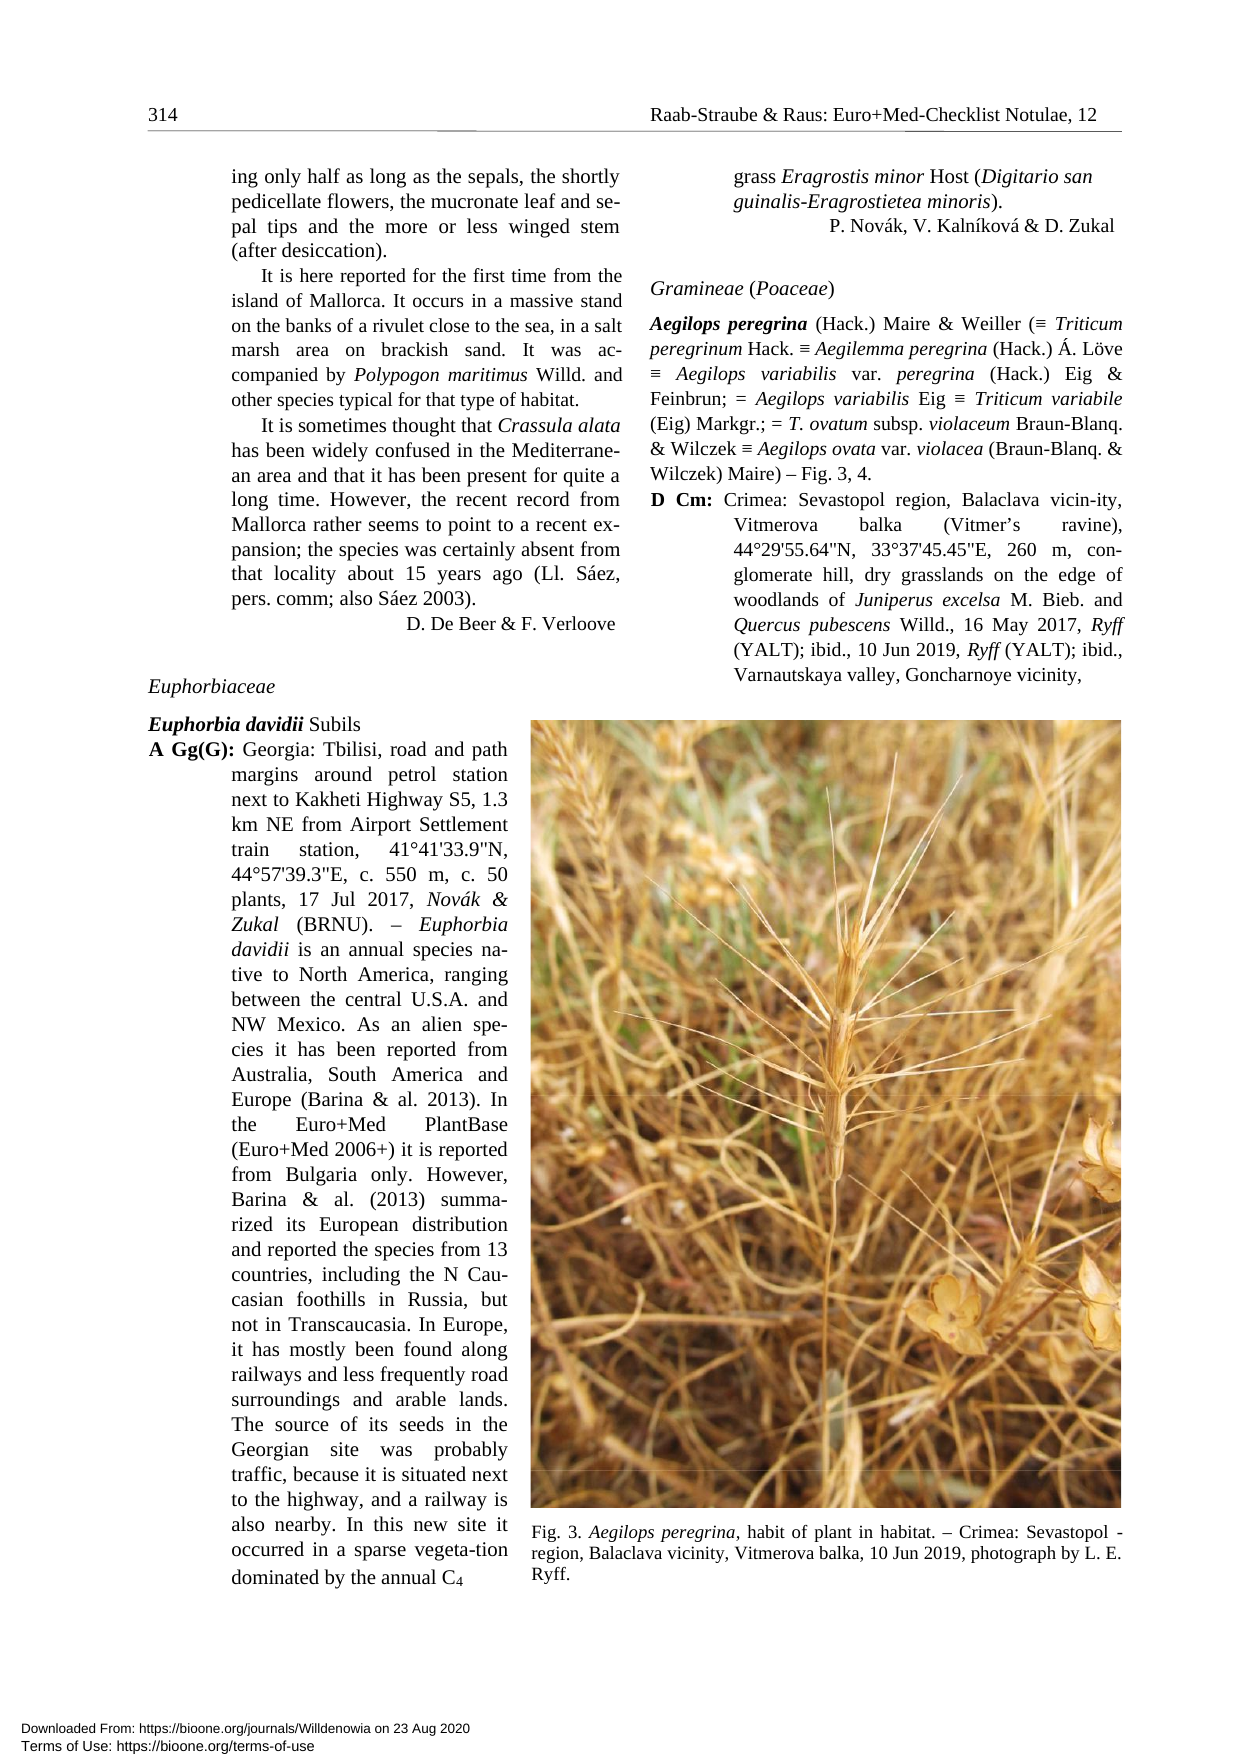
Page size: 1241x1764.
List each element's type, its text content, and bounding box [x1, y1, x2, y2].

text Euphorbia davidii Subils [148, 712, 508, 736]
text 314 Raab-Straube & Raus: Euro+Med-Checklist Notulae, 12 [148, 103, 1123, 125]
text ing only half as long as the sepals, the shortly pedicellate flowers, the mucronate leaf and se-pal tips and the more or less winged stem (after desiccation). [231, 164, 621, 262]
text Gramineae (Poaceae) [650, 276, 1123, 300]
text A Gg(G): Georgia: Tbilisi, road and path margins around petrol station next to Kakheti Highway S5, 1.3 km NE from Airport Settlement train station, 41°41'33.9"N, 44°57'39.3"E, c. 550 m, c. 50 plants, 17 Jul 2017, Novák & Zukal (BRNU). – Euphorbia davidii is an annual species na-tive to North America, ranging between the central U.S.A. and NW Mexico. As an alien spe-cies it has been reported from Australia, South America and Europe (Barina & al. 2013). In the Euro+Med PlantBase (Euro+Med 2006+) it is reported from Bulgaria only. However, Barina & al. (2013) summa-rized its European distribution and reported the species from 13 countries, including the N Cau-casian foothills in Russia, but not in Transcaucasia. In Europe, it has mostly been found along railways and less frequently road surroundings and arable lands. The source of its seeds in the Georgian site was probably traffic, because it is situated next to the highway, and a railway is also nearby. In this new site it occurred in a sparse vegeta-tion dominated by the annual C4 [149, 737, 508, 1590]
picture [530, 720, 1122, 1508]
text Terms of Use: https://bioone.org/terms-of-use [21, 1738, 1123, 1755]
text D. De Beer & F. Verloove [406, 612, 623, 635]
text Downloaded From: https://bioone.org/journals/Willdenowia on 23 Aug 2020 [21, 1721, 1123, 1736]
text Aegilops peregrina (Hack.) Maire & Weiller (≡ Triticum peregrinum Hack. ≡ Aegilemma peregrina (Hack.) Á. Löve ≡ Aegilops variabilis var. peregrina (Hack.) Eig & Feinbrun; = Aegilops variabilis Eig ≡ Triticum variabile (Eig) Markgr.; = T. ovatum subsp. violaceum Braun-Blanq. & Wilczek ≡ Aegilops ovata var. violacea (Braun-Blanq. & Wilczek) Maire) – Fig. 3, 4. [650, 312, 1123, 485]
text P. Novák, V. Kalníková & D. Zukal [829, 214, 1123, 237]
text Fig. 3. Aegilops peregrina, habit of plant in habitat. – Crimea: Sevastopol ­region, Balaclava vicinity, Vitmerova balka, 10 Jun 2019, photograph by L. E. Ryff. [531, 1522, 1123, 1584]
text It is here reported for the first time from the island of Mallorca. It occurs in a massive stand on the banks of a rivulet close to the sea, in a salt marsh area on brackish sand. It was ac-companied by Polypogon maritimus Willd. and other species typical for that type of habitat. [231, 264, 623, 411]
text grass Eragrostis minor Host (Digitario san­ guinalis-Eragrostietea minoris). [733, 164, 1123, 213]
text D Cm: Crimea: Sevastopol region, Balaclava vicin-ity, Vitmerova balka (Vitmer’s ravine), 44°29'55.64"N, 33°37'45.45"E, 260 m, con-glomerate hill, dry grasslands on the edge of woodlands of Juniperus excelsa M. Bieb. and Quercus pubescens Willd., 16 May 2017, Ryff (YALT); ibid., 10 Jun 2019, Ryff (YALT); ibid., Varnautskaya valley, Goncharnoye vicinity, [651, 488, 1123, 686]
text It is sometimes thought that Crassula alata has been widely confused in the Mediterrane-an area and that it has been present for quite a long time. However, the recent record from Mallorca rather seems to point to a recent ex-pansion; the species was certainly absent from that locality about 15 years ago (Ll. Sáez, pers. comm; also Sáez 2003). [231, 413, 621, 610]
text Euphorbiaceae [148, 674, 623, 698]
